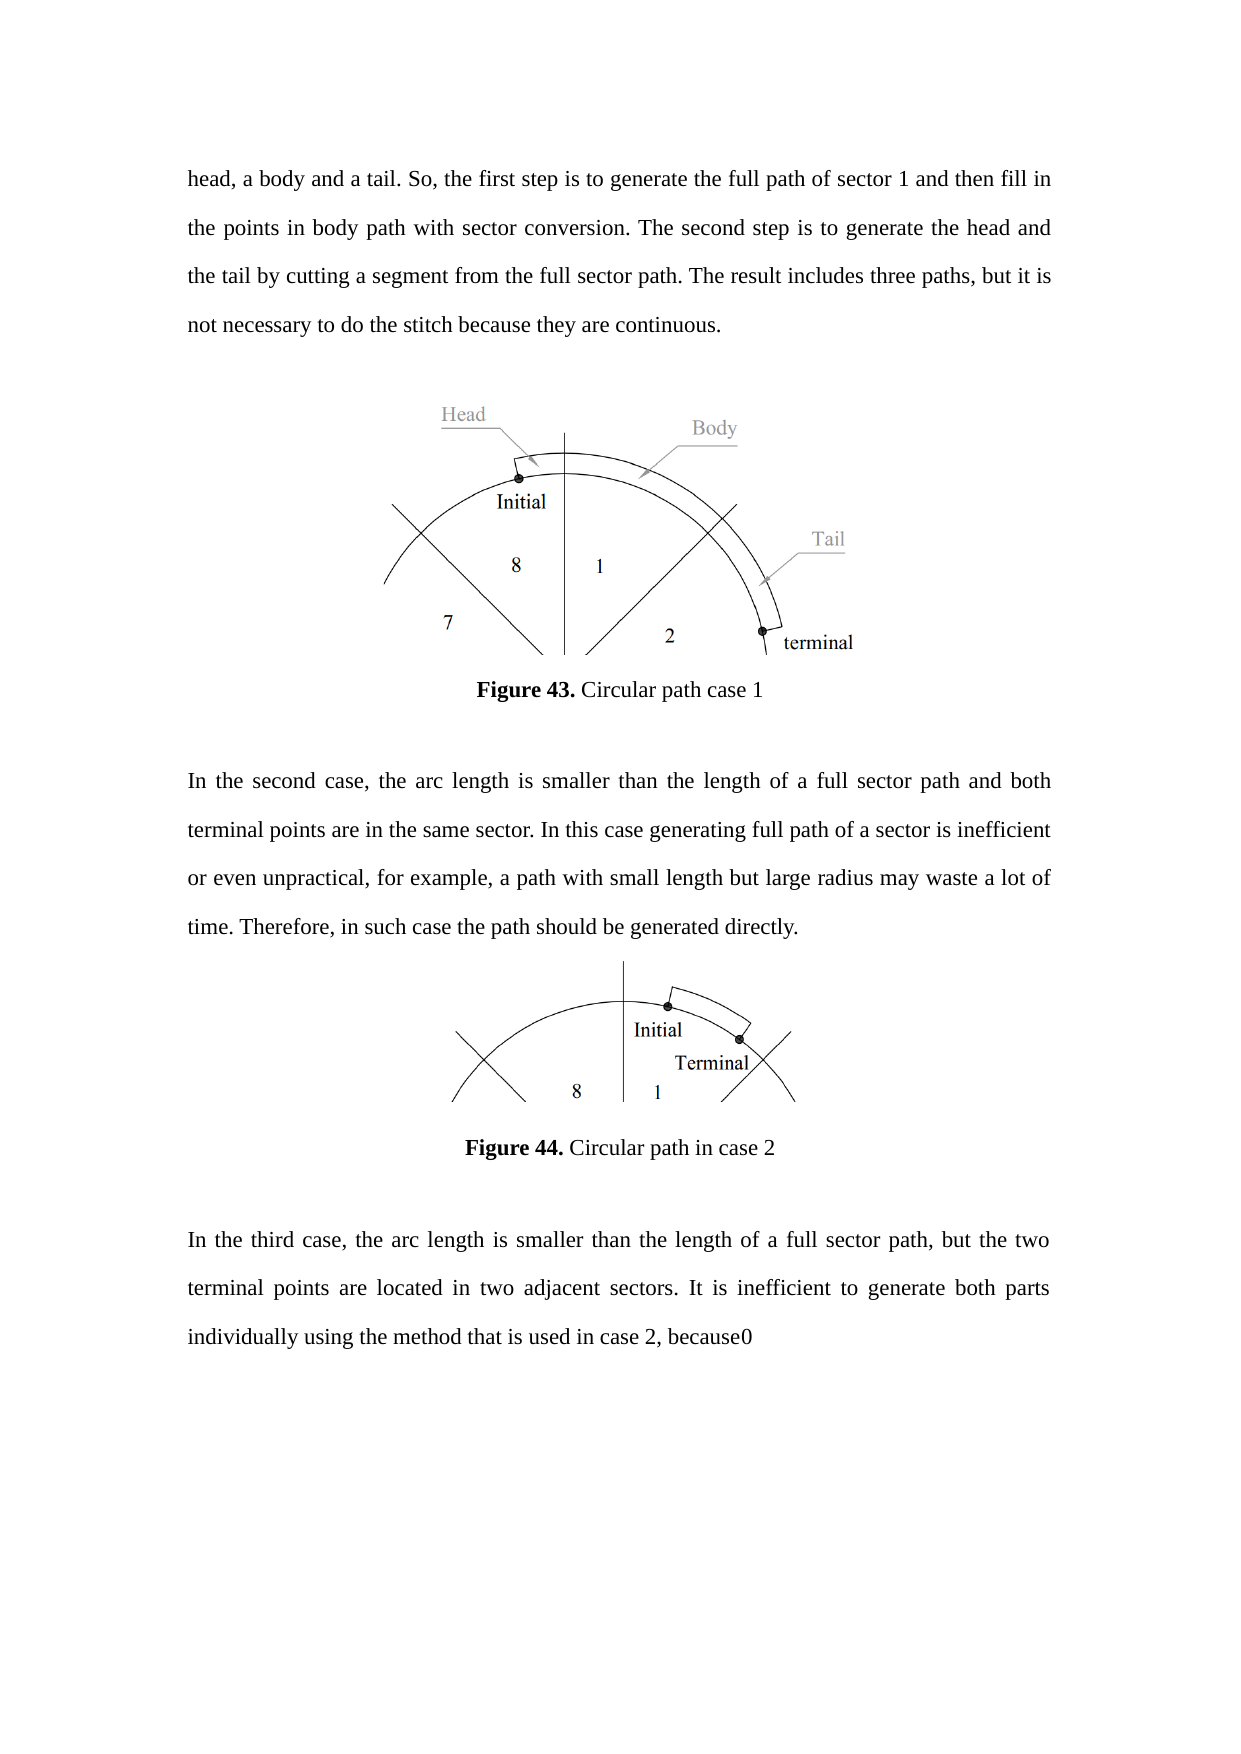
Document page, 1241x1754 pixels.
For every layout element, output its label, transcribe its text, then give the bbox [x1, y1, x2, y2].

picture [383, 399, 857, 655]
text In the second case, the arc length is smaller than the length of a full sector path and both terminal points are in the same sector. In this case generating full path of a sector is inefficient or even unpractical, for example, a path with small length but large radius may waste a lot of time. Therefore, in such case the path should be generated directly. [187, 764, 1053, 943]
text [187, 162, 1053, 341]
text In the third case, the arc length is smaller than the length of a full sector path, but the two terminal points are located in two adjacent sectors. It is inefficient to generate both parts individually using the method that is used in case 2, because0 [187, 1223, 1053, 1353]
picture [442, 955, 798, 1102]
